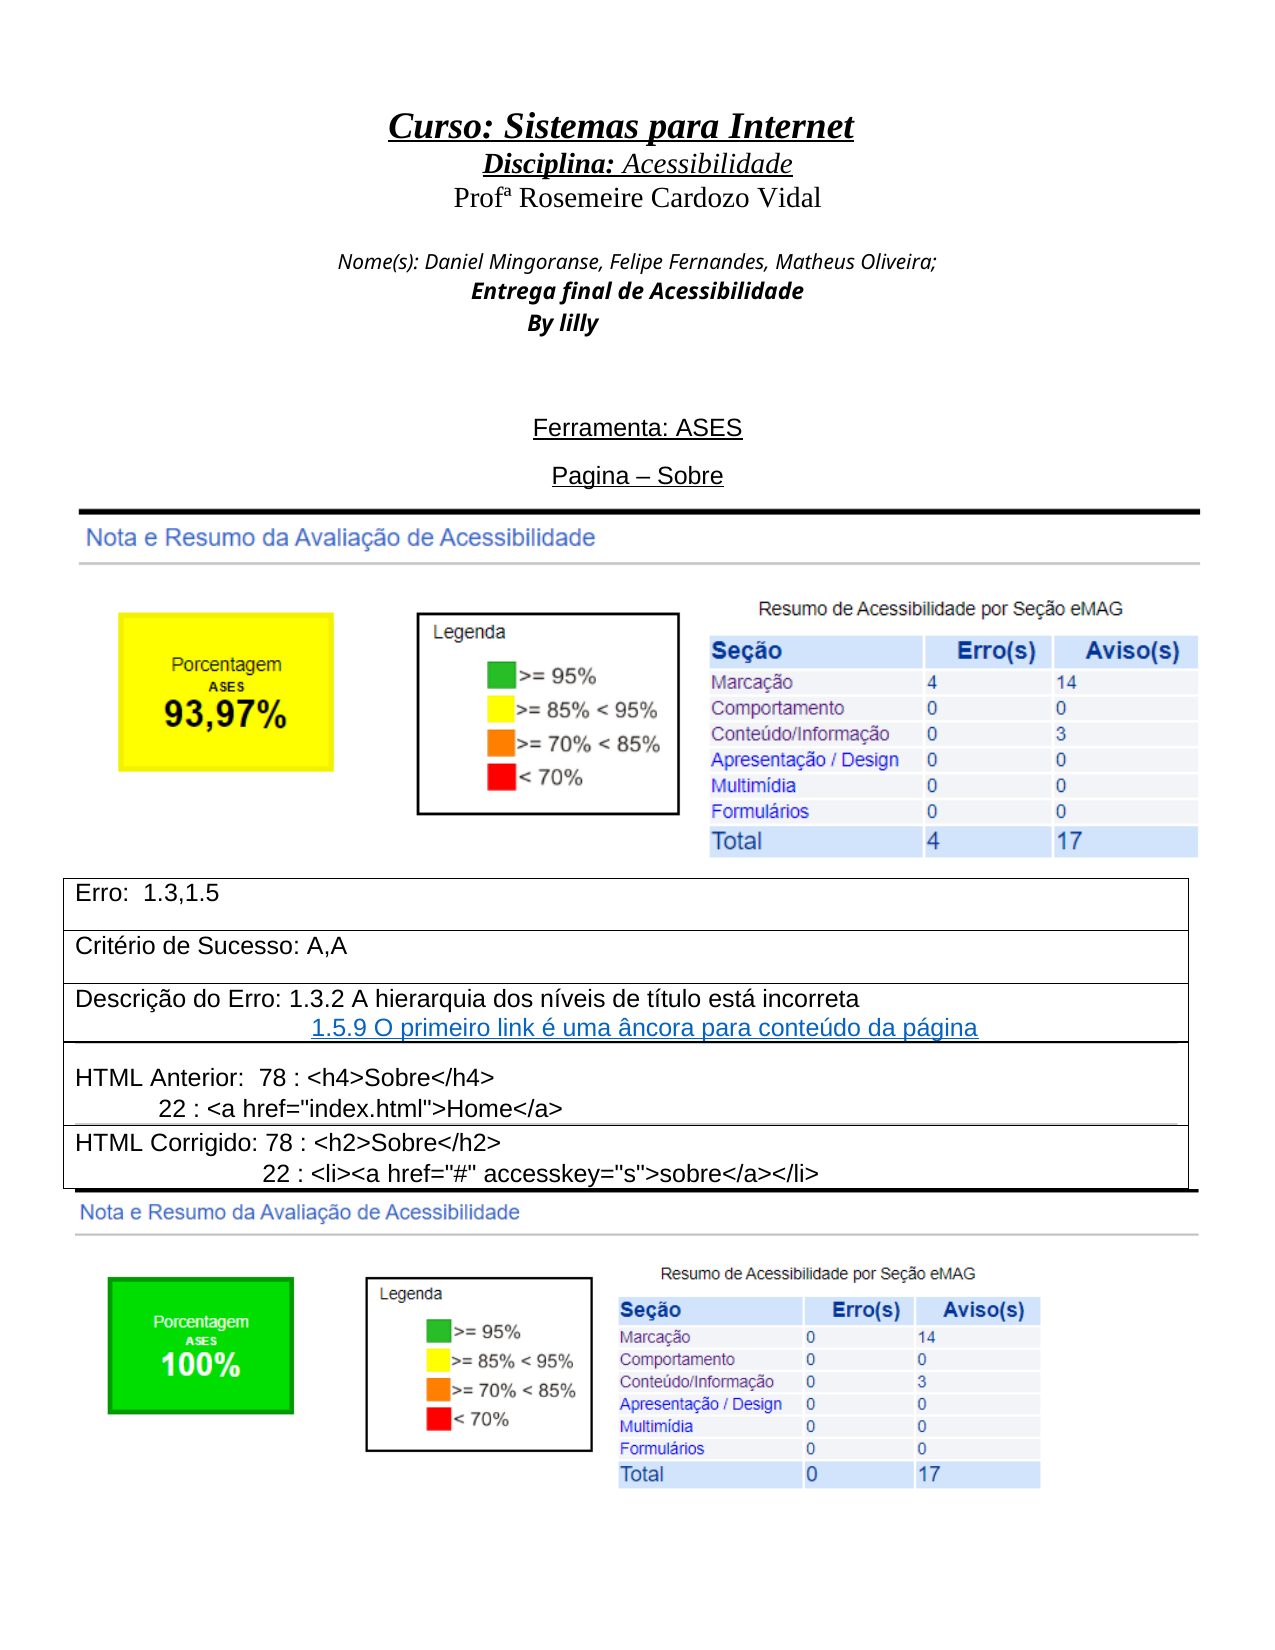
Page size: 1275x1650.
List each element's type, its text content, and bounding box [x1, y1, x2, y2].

table_header Erro: 1.3,1.5 [64, 879, 1188, 930]
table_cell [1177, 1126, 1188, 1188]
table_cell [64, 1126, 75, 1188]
picture [75, 508, 1200, 859]
picture [75, 1189, 1200, 1492]
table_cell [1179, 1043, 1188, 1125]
table_cell Critério de Sucesso: A,A [64, 931, 1188, 983]
table_cell Descrição do Erro: 1.3.2 A hierarquia dos níveis de título está incorreta 1.5.9 O primeiro link é uma âncora para conteúdo da página [64, 984, 1188, 1041]
text Pagina – Sobre [75, 461, 1200, 490]
text Ferramenta: ASES [75, 413, 1200, 442]
